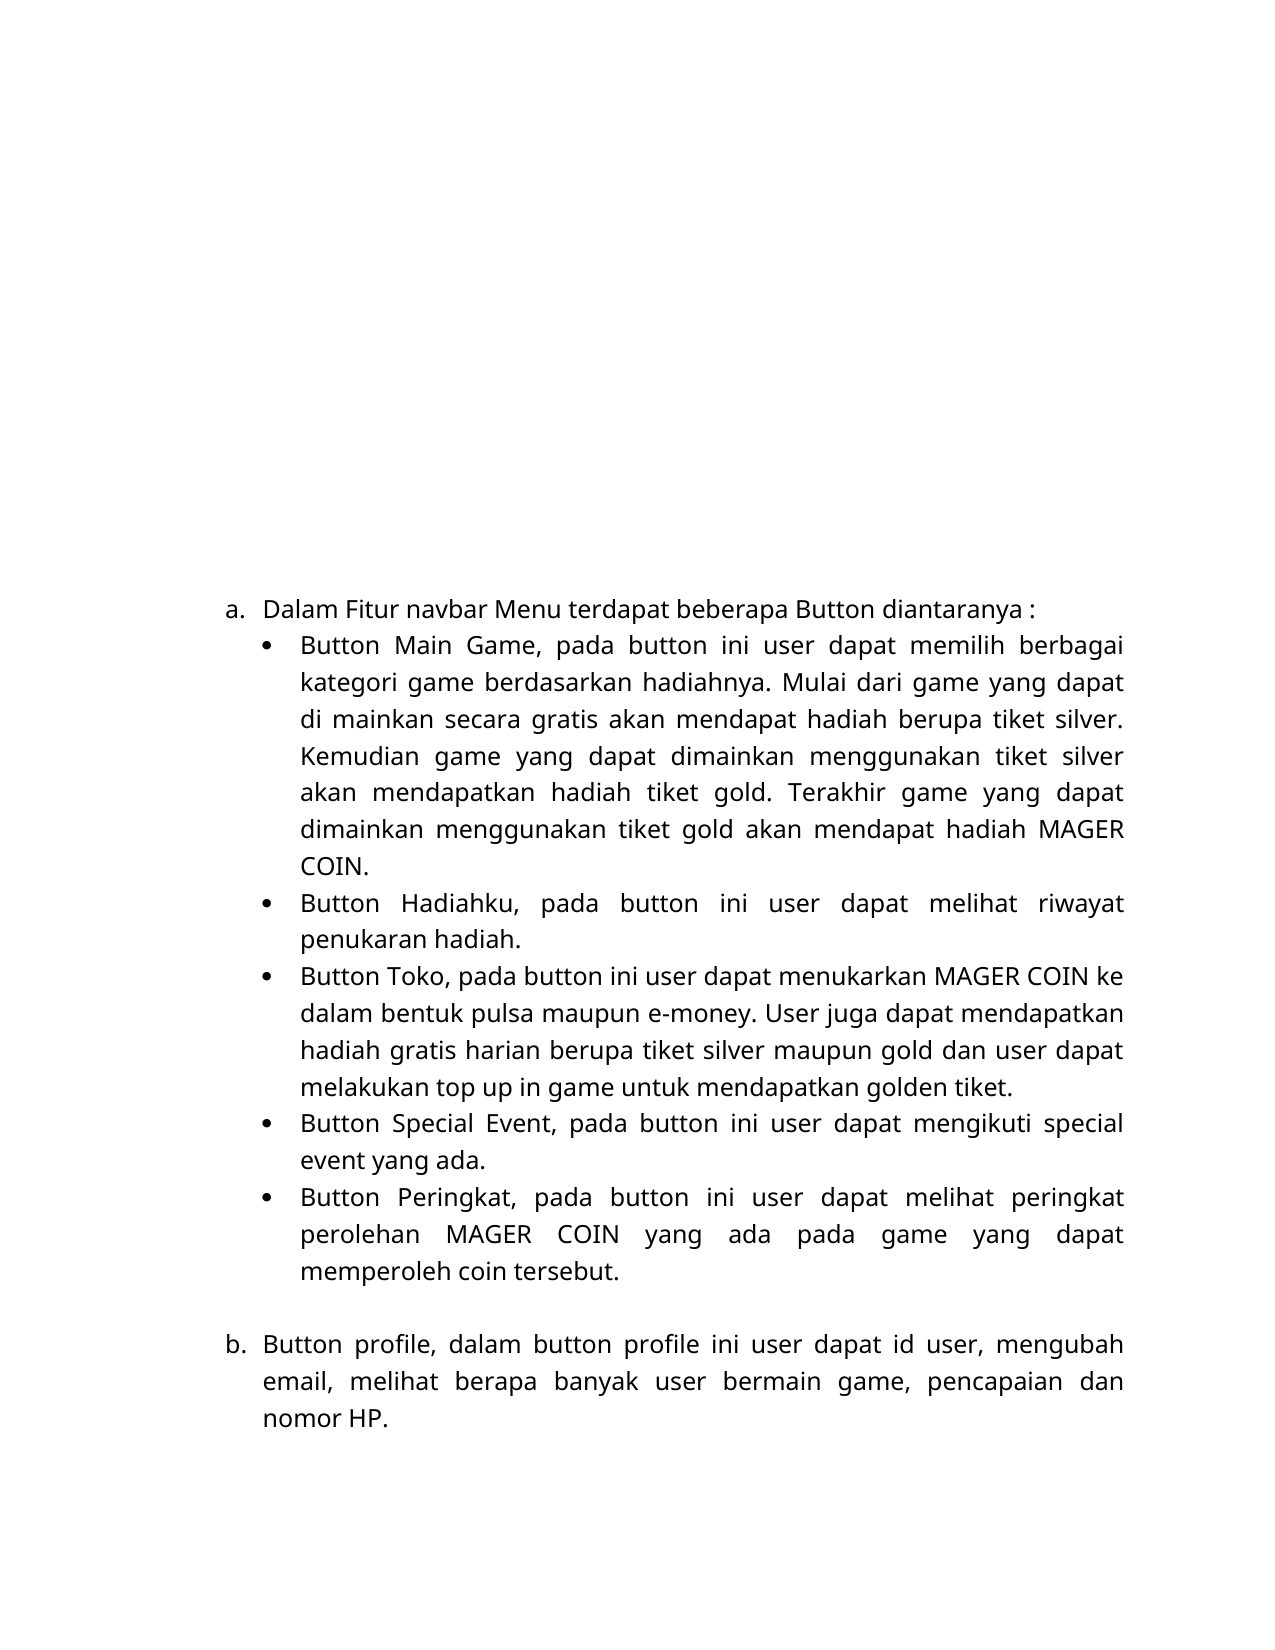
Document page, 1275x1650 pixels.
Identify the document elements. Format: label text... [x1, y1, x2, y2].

list Button Main Game, pada button ini user dapat memilih berbagai kategori game berdasarkan hadiahnya. Mulai dari game yang dapat di mainkan secara gratis akan mendapat hadiah berupa tiket silver. Kemudian game yang dapat dimainkan menggunakan tiket silver akan mendapatkan hadiah tiket gold. Terakhir game yang dapat dimainkan menggunakan tiket gold akan mendapat hadiah MAGER COIN. [262, 628, 1125, 883]
list Button Peringkat, pada button ini user dapat melihat peringkat perolehan MAGER COIN yang ada pada game yang dapat memperoleh coin tersebut. [262, 1179, 1125, 1287]
list Button Hadiahku, pada button ini user dapat melihat riwayat penukaran hadiah. [262, 885, 1125, 956]
list Button profile, dalam button profile ini user dapat id user, mengubah email, melihat berapa banyak user bermain game, pencapaian dan nomor HP. [225, 1327, 1125, 1434]
list Button Special Event, pada button ini user dapat mengikuti special event yang ada. [262, 1106, 1125, 1177]
list Dalam Fitur navbar Menu terdapat beberapa Button diantaranya : [225, 591, 1125, 625]
list Button Toko, pada button ini user dapat menukarkan MAGER COIN ke dalam bentuk pulsa maupun e-money. User juga dapat mendapatkan hadiah gratis harian berupa tiket silver maupun gold dan user dapat melakukan top up in game untuk mendapatkan golden tiket. [262, 959, 1125, 1103]
